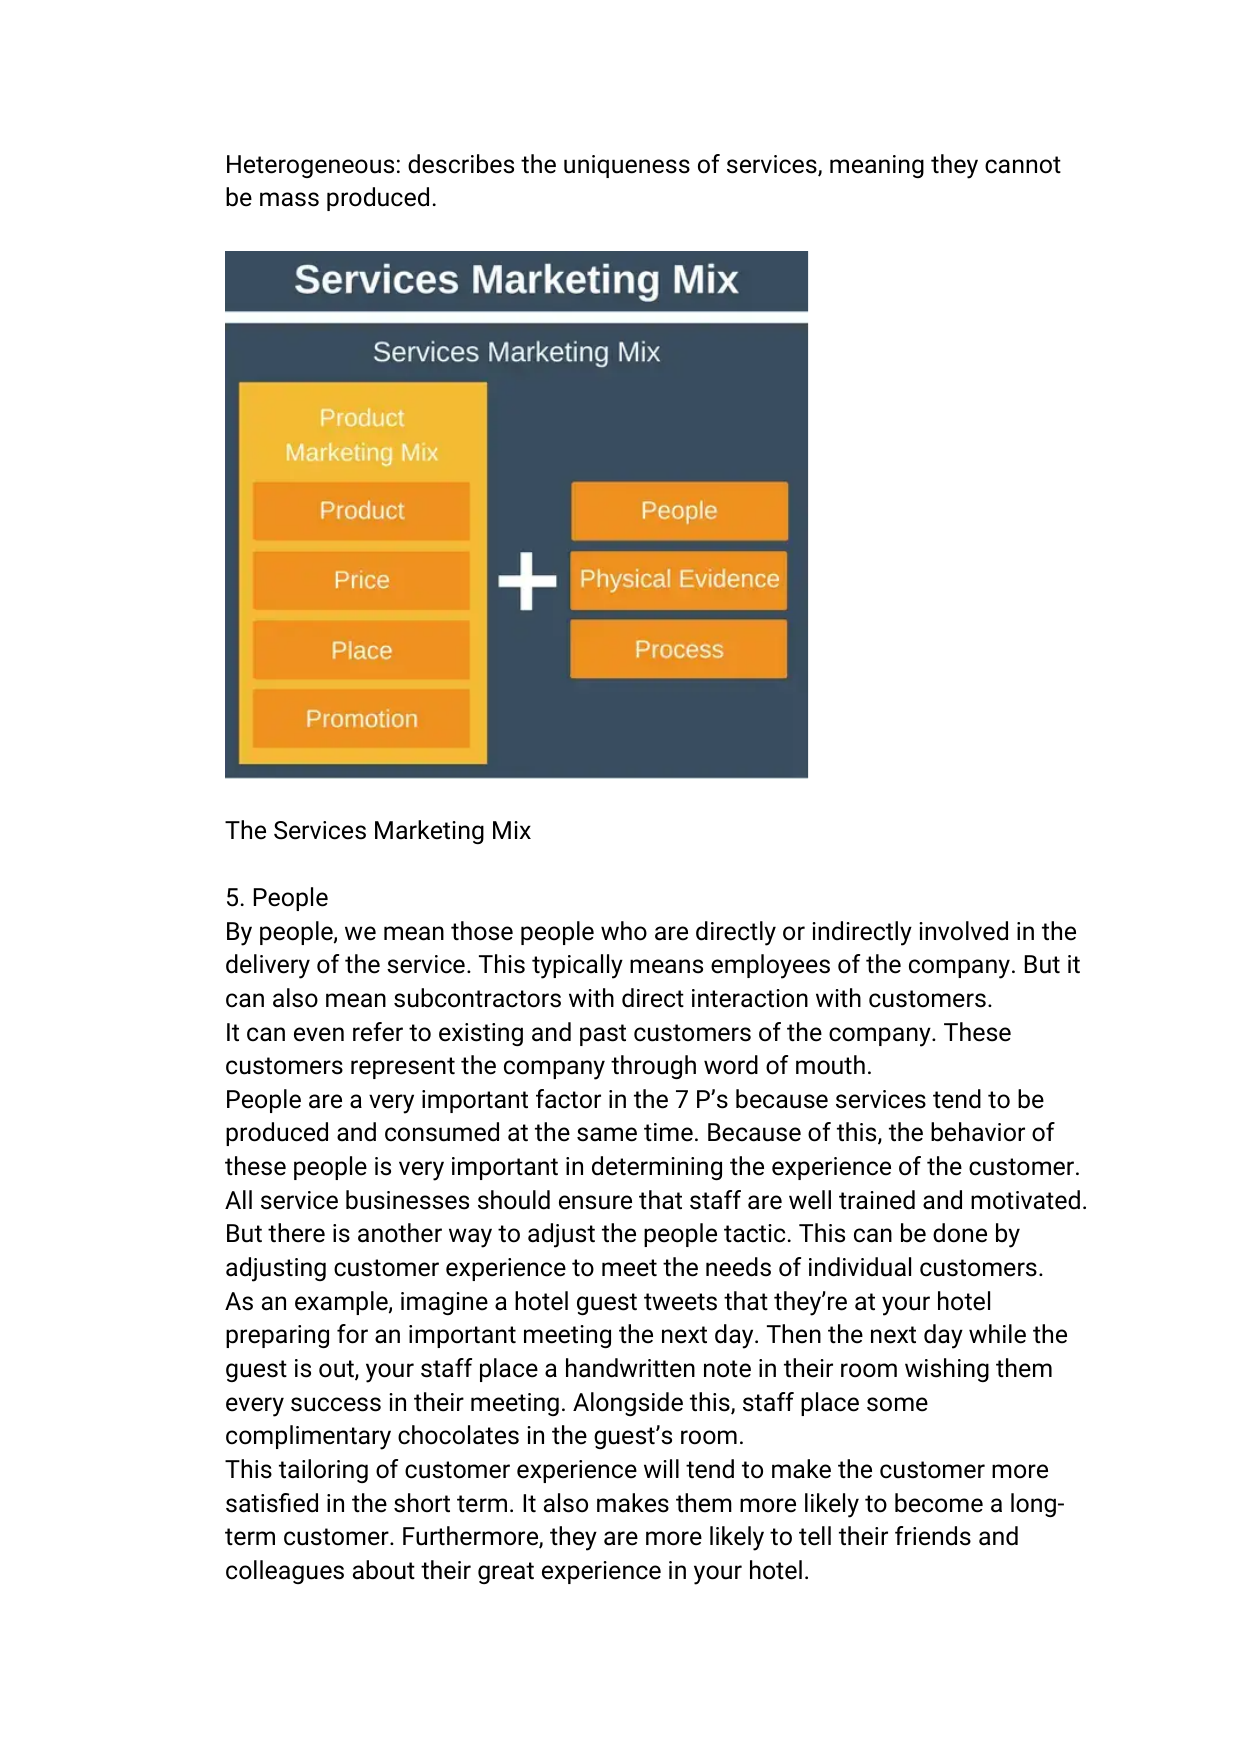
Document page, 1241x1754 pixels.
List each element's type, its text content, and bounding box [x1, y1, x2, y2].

text People are a very important factor in the 7 P’s because services tend to be produced and consumed at the same time. Because of this, the behavior of these people is very important in determining the experience of the customer. [225, 1085, 1090, 1182]
text This tailoring of customer experience will tend to make the customer more satisfied in the short term. It also makes them more likely to become a long-term customer. Furthermore, they are more likely to tell their friends and colleagues about their great experience in your hotel. [225, 1455, 1090, 1585]
text 5. People [225, 883, 1090, 912]
text As an example, imagine a hotel guest tweets that they’re at your hotel preparing for an important meeting the next day. Then the next day while the guest is out, your staff place a handwritten note in their room wishing them every success in their meeting. Alongside this, staff place some complimentary chocolates in the guest’s room. [225, 1287, 1090, 1451]
text The Services Marketing Mix [150, 816, 1090, 845]
text Heterogeneous: describes the uniqueness of services, meaning they cannot be mass produced. [225, 150, 1090, 213]
text By people, we mean those people who are directly or indirectly involved in the delivery of the service. This typically means employees of the company. But it can also mean subcontractors with direct interaction with customers. [225, 917, 1090, 1013]
text It can even refer to existing and past customers of the company. These customers represent the company through word of mouth. [225, 1018, 1090, 1081]
picture [225, 251, 809, 779]
text All service businesses should ensure that staff are well trained and motivated. But there is another way to adjust the people tactic. This can be done by adjusting customer experience to meet the needs of individual customers. [225, 1186, 1090, 1282]
